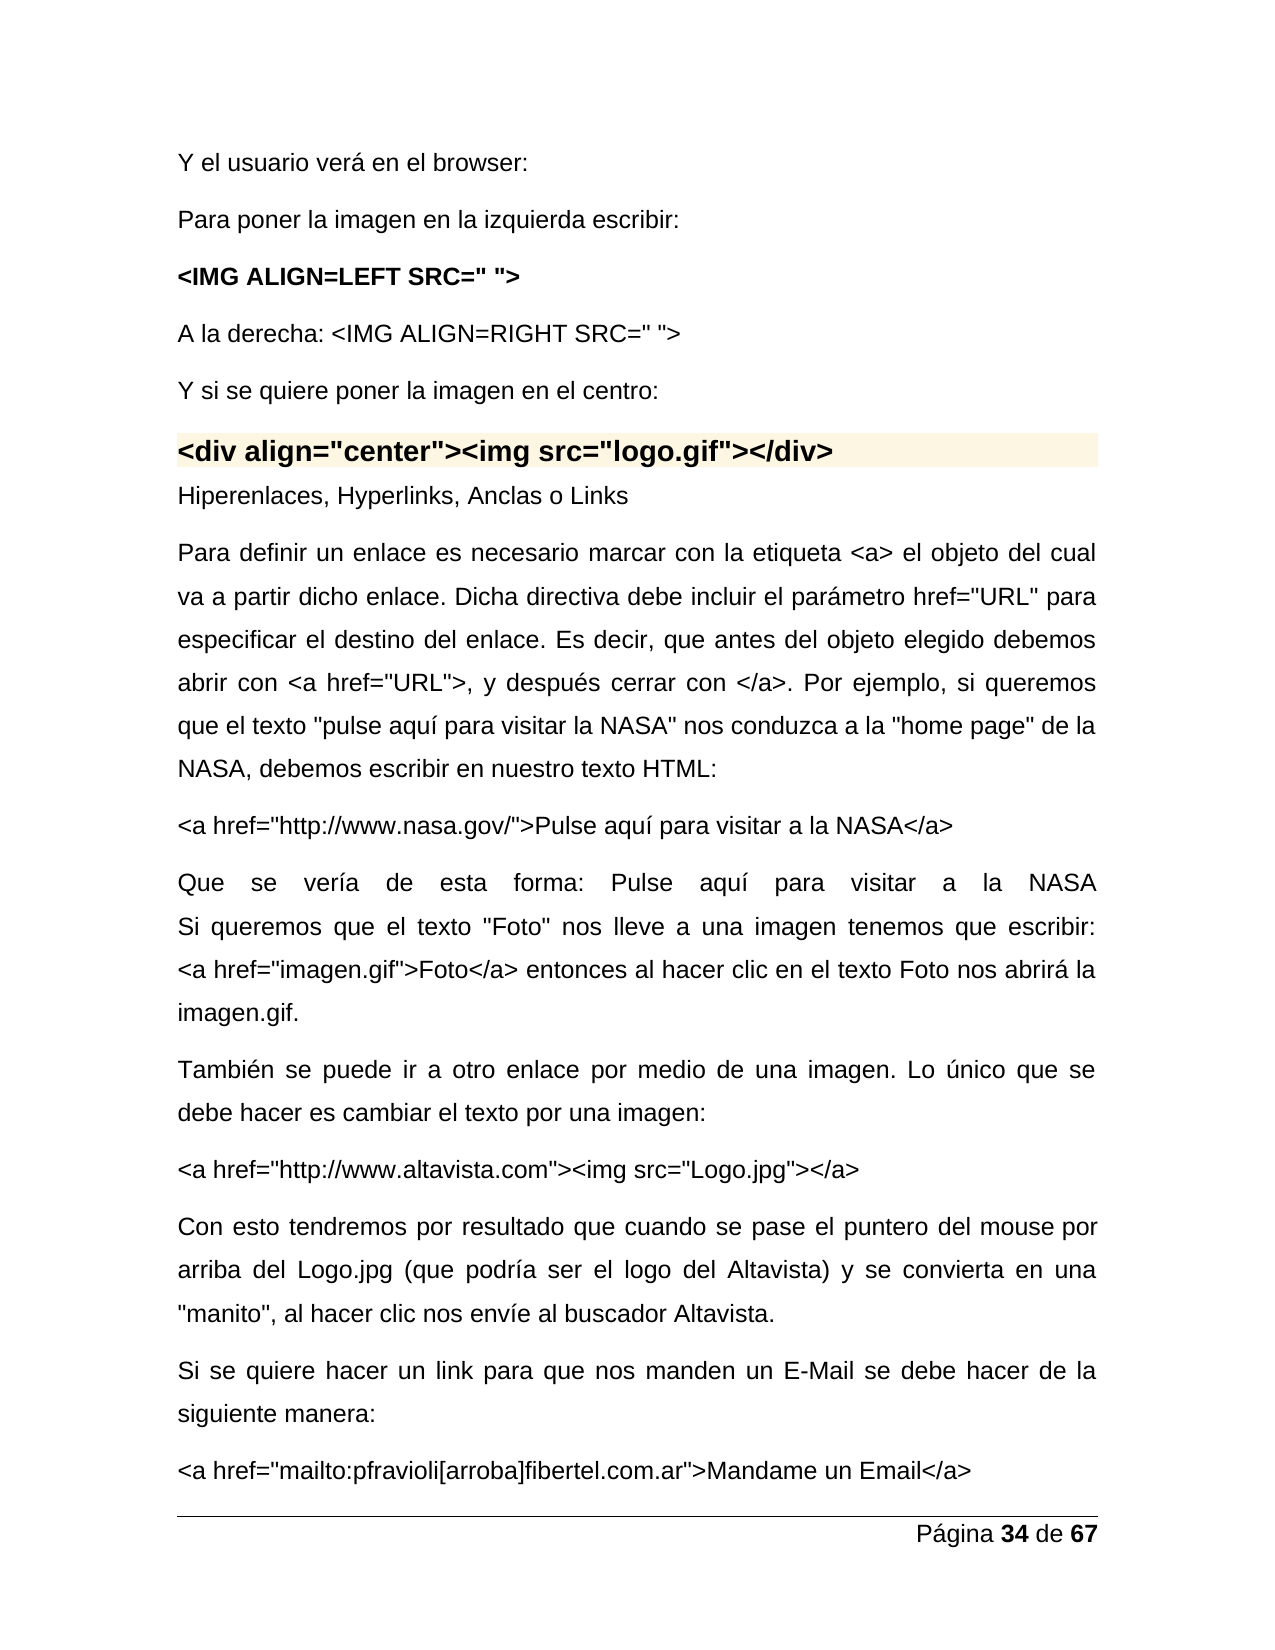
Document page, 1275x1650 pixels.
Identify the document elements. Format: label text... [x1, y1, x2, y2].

text <a href="http://www.altavista.com"><img src="Logo.jpg"></a> [177, 1155, 1098, 1184]
text Para poner la imagen en la izquierda escribir: [177, 205, 1098, 233]
text <div align="center"><img src="logo.gif"></div> [177, 433, 1098, 467]
text Y si se quiere poner la imagen en el centro: [177, 376, 1098, 405]
text Hiperenlaces, Hyperlinks, Anclas o Links [177, 481, 1098, 510]
text Si se quiere hacer un link para que nos manden un E-Mail se debe hacer de la siguiente manera: [177, 1356, 1098, 1428]
text Y el usuario verá en el browser: [177, 148, 1098, 176]
text También se puede ir a otro enlace por medio de una imagen. Lo único que se debe hacer es cambiar el texto por una imagen: [177, 1055, 1098, 1127]
text Que se vería de esta forma: Pulse aquí para visitar a la NASA Si queremos que el texto "Foto" nos lleve a una imagen tenemos que escribir: <a href="imagen.gif">Foto</a> entonces al hacer clic en el texto Foto nos abrirá la imagen.gif. [177, 868, 1098, 1026]
text <a href="http://www.nasa.gov/">Pulse aquí para visitar a la NASA</a> [177, 811, 1098, 840]
text <IMG ALIGN=LEFT SRC=" "> [177, 262, 1098, 291]
text Con esto tendremos por resultado que cuando se pase el puntero del mouse por arriba del Logo.jpg (que podría ser el logo del Altavista) y se convierta en una "manito", al hacer clic nos envíe al buscador Altavista. [177, 1212, 1098, 1327]
text <a href="mailto:pfravioli[arroba]fibertel.com.ar">Mandame un Email</a> [177, 1456, 1098, 1485]
text Para definir un enlace es necesario marcar con la etiqueta <a> el objeto del cual va a partir dicho enlace. Dicha directiva debe incluir el parámetro href="URL" para especificar el destino del enlace. Es decir, que antes del objeto elegido debemos abrir con <a href="URL">, y después cerrar con </a>. Por ejemplo, si queremos que el texto "pulse aquí para visitar la NASA" nos conduzca a la "home page" de la NASA, debemos escribir en nuestro texto HTML: [177, 538, 1098, 783]
text A la derecha: <IMG ALIGN=RIGHT SRC=" "> [177, 319, 1098, 348]
